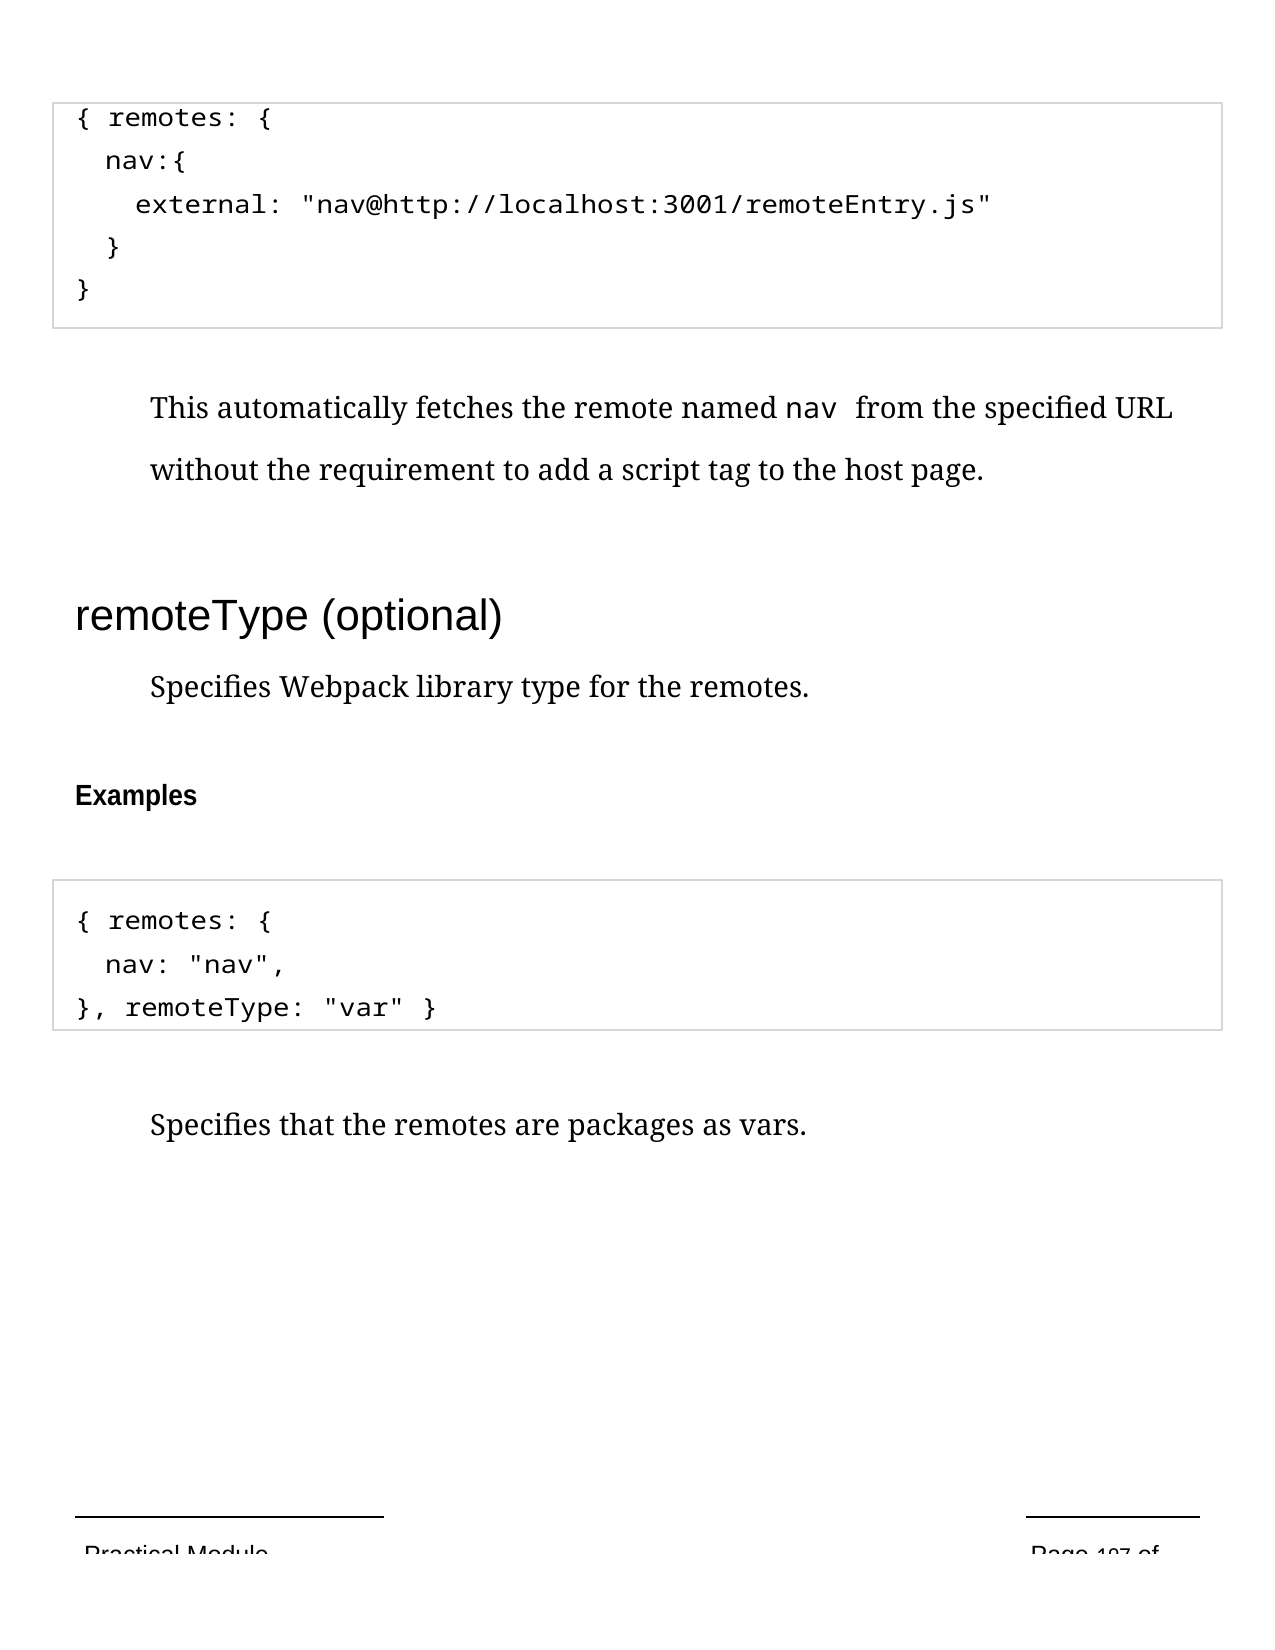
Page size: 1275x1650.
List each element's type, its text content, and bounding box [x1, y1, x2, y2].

subtitle Examples [75, 777, 1212, 811]
text Specifies that the remotes are packages as vars. [150, 1104, 1212, 1144]
text }, remoteType: "var" } [75, 990, 1212, 1024]
text } [105, 229, 1212, 263]
text This automatically fetches the remote named nav from the specified URL without the requirement to add a script tag to the host page. [150, 387, 1189, 489]
text Specifies Webpack library type for the remotes. [150, 666, 1212, 706]
text { remotes: { nav:{ [75, 99, 309, 177]
text } [75, 271, 1212, 305]
text external: "nav@http://localhost:3001/remoteEntry.js" [135, 186, 1212, 220]
subtitle remoteType (optional) [75, 589, 1212, 640]
text { remotes: { nav: "nav", [75, 903, 309, 981]
